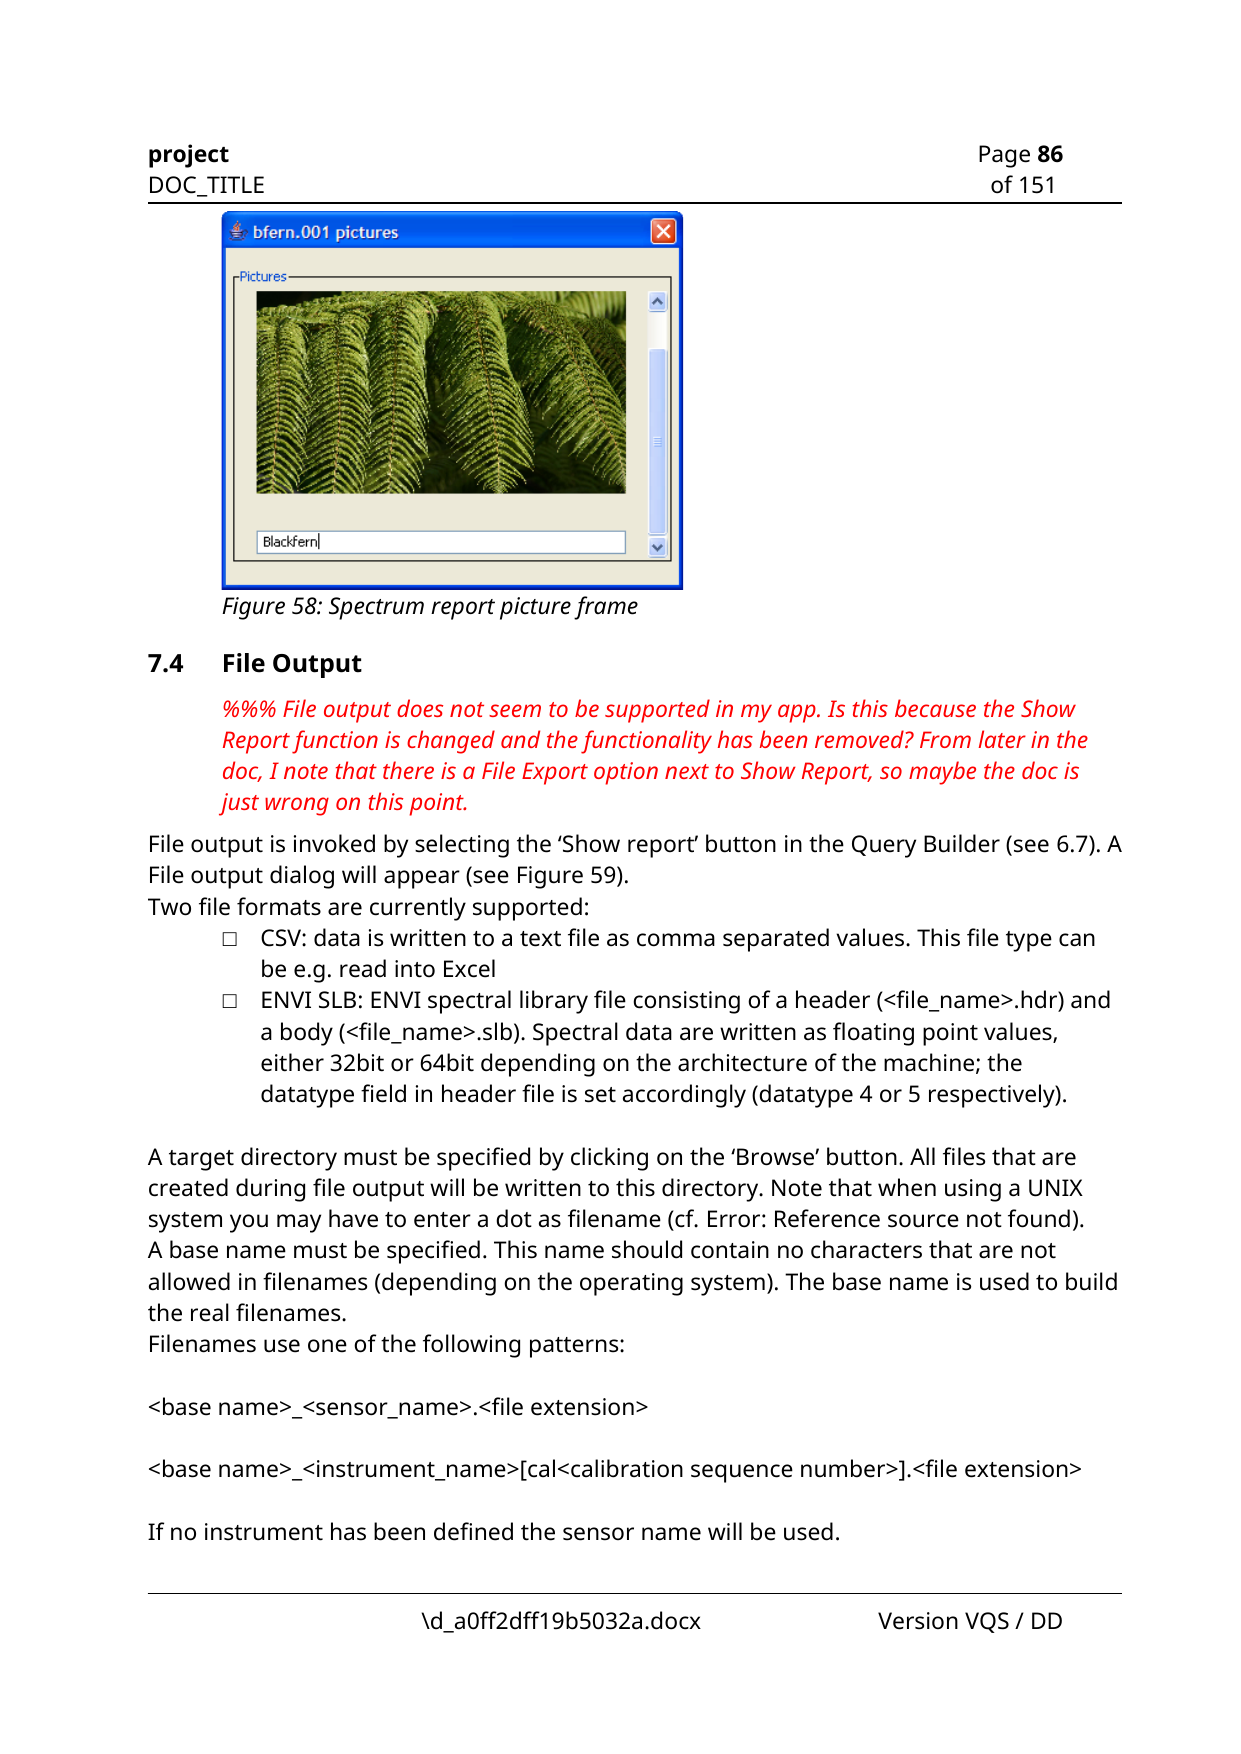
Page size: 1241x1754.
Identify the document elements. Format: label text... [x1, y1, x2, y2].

list ENVI SLB: ENVI spectral library file consisting of a header (<file_name>.hdr) and a body (<file_name>.slb). Spectral data are written as floating point values, either 32bit or 64bit depending on the architecture of the machine; the datatype field in header file is set accordingly (datatype 4 or 5 respectively). [223, 984, 1122, 1109]
picture [221, 211, 684, 590]
subtitle File Output [148, 646, 1122, 680]
text A base name must be specified. This name should contain no characters that are not allowed in filenames (depending on the operating system). The base name is used to build the real filenames. [148, 1234, 1122, 1328]
text <base name>_<sensor_name>.<file extension> [148, 1391, 1122, 1422]
list CSV: data is written to a text file as comma separated values. This file type can be e.g. read into Excel [223, 922, 1122, 984]
text <base name>_<instrument_name>[cal<calibration sequence number>].<file extension> [148, 1453, 1122, 1484]
text Filenames use one of the following patterns: [148, 1328, 1122, 1359]
text If no instrument has been defined the sensor name will be used. [148, 1516, 1122, 1547]
text Two file formats are currently supported: [148, 891, 1122, 922]
text %%% File output does not seem to be supported in my app. Is this because the Show Report function is changed and the functionality has been removed? From later in the doc, I note that there is a File Export option next to Show Report, so maybe the doc is just wrong on this point. [222, 693, 1122, 818]
text File output is invoked by selecting the ‘Show report’ button in the Query Builder (see 6.7). A File output dialog will appear (see Figure 59). [148, 828, 1122, 891]
